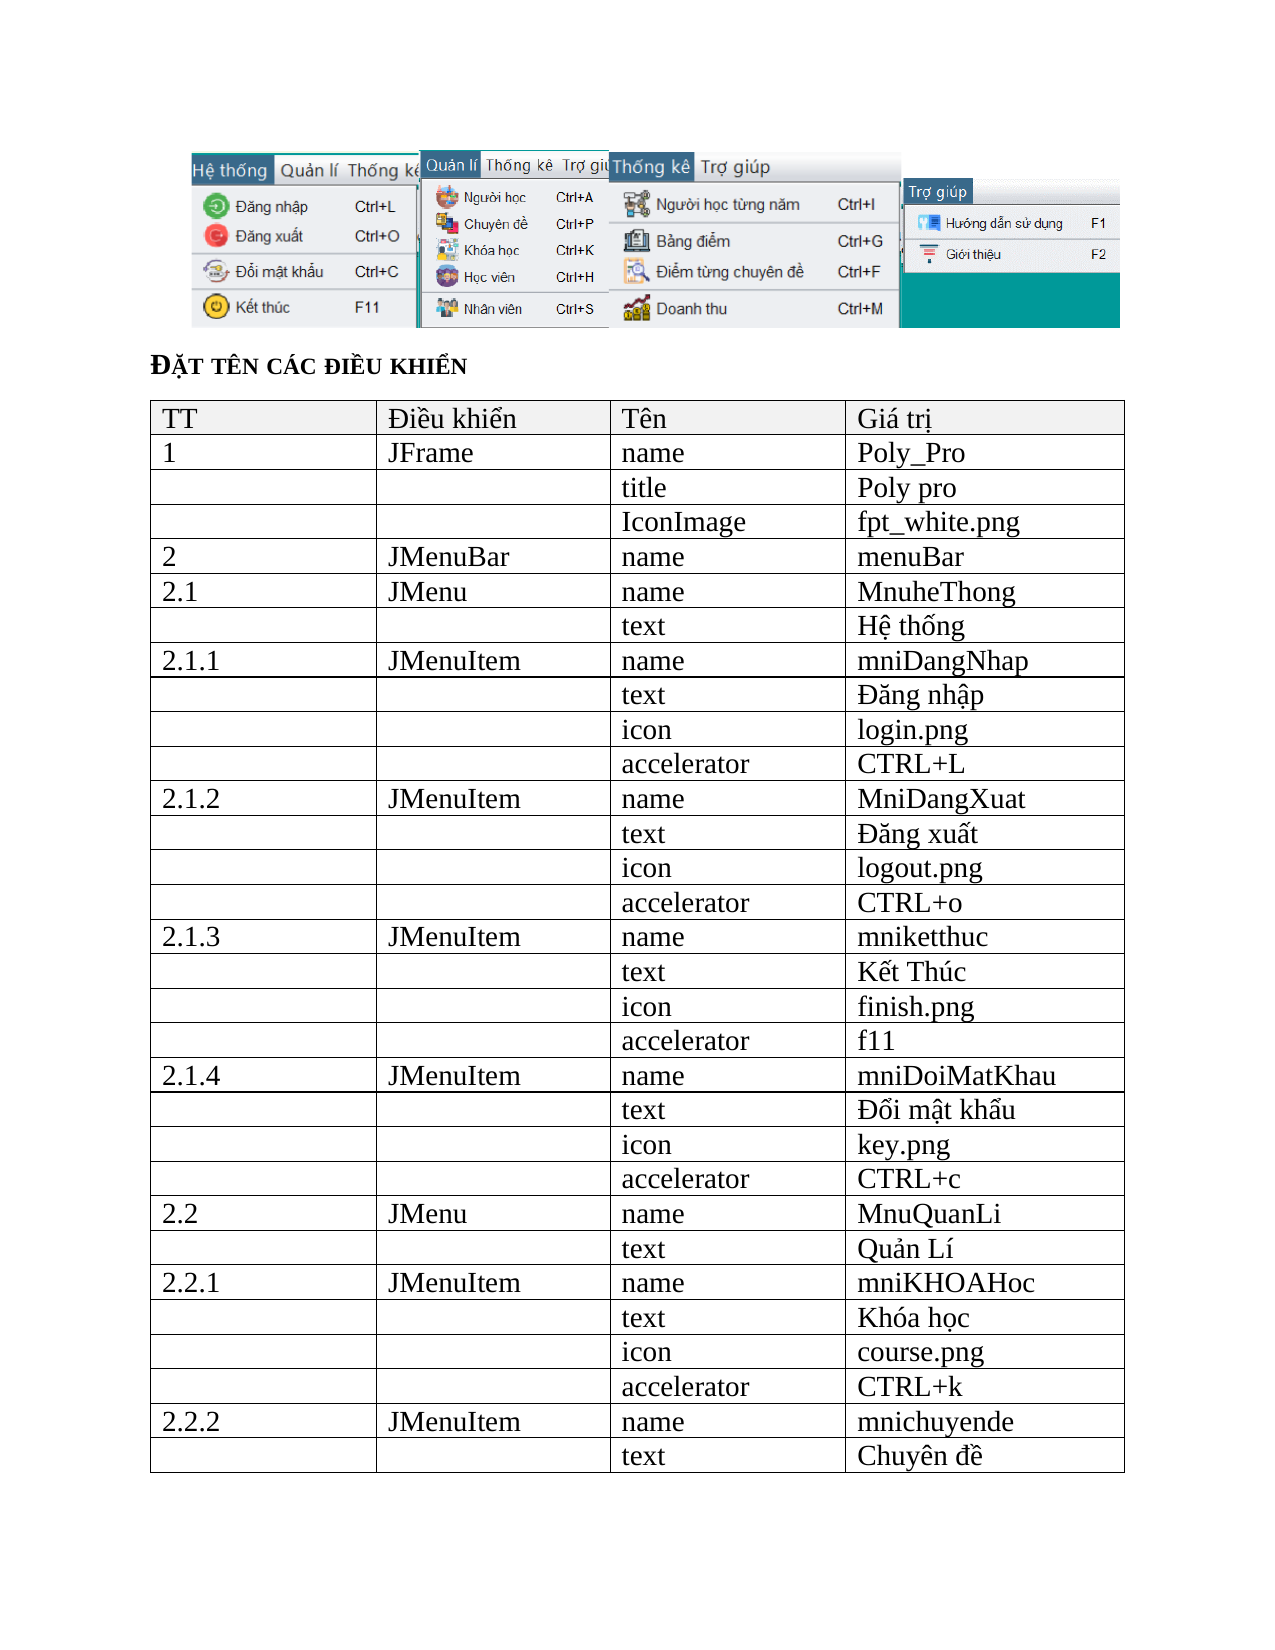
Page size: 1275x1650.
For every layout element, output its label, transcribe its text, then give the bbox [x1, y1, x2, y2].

table_cell [377, 1438, 610, 1472]
table_cell [151, 1438, 376, 1472]
table_cell JFrame [377, 435, 610, 469]
table_cell [151, 505, 376, 538]
table_cell CTRL+k [846, 1369, 1124, 1403]
table_cell 2.1.2 [151, 781, 376, 815]
table_cell JMenu [377, 574, 610, 607]
table_header Điều khiển [377, 401, 610, 434]
table_cell [151, 1162, 376, 1195]
table_cell icon [611, 850, 845, 884]
table_cell name [611, 643, 845, 676]
table_cell Quản Lí [846, 1231, 1124, 1264]
table_cell name [611, 539, 845, 573]
table_cell 2.2.2 [151, 1404, 376, 1437]
table_cell Đăng xuất [846, 816, 1124, 849]
table_cell finish.png [846, 989, 1124, 1022]
table_cell CTRL+c [846, 1162, 1124, 1195]
table_cell [151, 954, 376, 988]
table_cell icon [611, 712, 845, 746]
table_cell [151, 1300, 376, 1333]
table_cell text [611, 608, 845, 642]
table_cell [377, 712, 610, 746]
table_cell mnichuyende [846, 1404, 1124, 1437]
table_cell course.png [846, 1335, 1124, 1368]
table_cell [377, 989, 610, 1022]
table_cell MniDangXuat [846, 781, 1124, 815]
table_cell [151, 1335, 376, 1368]
table_cell [377, 885, 610, 918]
table_cell mniDangNhap [846, 643, 1124, 676]
table_cell name [611, 1196, 845, 1230]
table_cell 2.2 [151, 1196, 376, 1230]
table_cell JMenu [377, 1196, 610, 1230]
table_cell MnuheThong [846, 574, 1124, 607]
table_cell [377, 954, 610, 988]
table_cell [151, 678, 376, 711]
table_cell key.png [846, 1127, 1124, 1161]
table_cell Poly_Pro [846, 435, 1124, 469]
table_cell name [611, 574, 845, 607]
table_cell text [611, 678, 845, 711]
table_cell Đổi mật khẩu [846, 1093, 1124, 1126]
table_cell [377, 816, 610, 849]
table_cell 1 [151, 435, 376, 469]
table_cell [377, 505, 610, 538]
table_cell [151, 816, 376, 849]
table_cell mniKHOAHoc [846, 1265, 1124, 1299]
table_cell [151, 989, 376, 1022]
table_cell 2.1.3 [151, 920, 376, 953]
table_cell text [611, 816, 845, 849]
table_cell JMenuItem [377, 1058, 610, 1091]
table_cell [377, 1093, 610, 1126]
table_cell accelerator [611, 1369, 845, 1403]
table_cell fpt_white.png [846, 505, 1124, 538]
table_cell accelerator [611, 885, 845, 918]
table_cell name [611, 781, 845, 815]
table_cell MnuQuanLi [846, 1196, 1124, 1230]
table_cell 2 [151, 539, 376, 573]
table_cell Hệ thống [846, 608, 1124, 642]
table_cell [377, 1127, 610, 1161]
table_cell mniDoiMatKhau [846, 1058, 1124, 1091]
table_cell [377, 1023, 610, 1057]
table_cell [377, 1369, 610, 1403]
table_cell Kết Thúc [846, 954, 1124, 988]
table_cell text [611, 1231, 845, 1264]
table_cell text [611, 1093, 845, 1126]
table_cell [151, 1127, 376, 1161]
table_cell login.png [846, 712, 1124, 746]
table_cell JMenuItem [377, 643, 610, 676]
table_cell JMenuItem [377, 1265, 610, 1299]
table_header TT [151, 401, 376, 434]
table_cell [377, 678, 610, 711]
table_cell accelerator [611, 1023, 845, 1057]
table_cell CTRL+o [846, 885, 1124, 918]
table_cell accelerator [611, 1162, 845, 1195]
table_cell [151, 1023, 376, 1057]
text Đặt tên các điều khiển [150, 347, 1125, 380]
table_cell Chuyên đề [846, 1438, 1124, 1472]
table_cell name [611, 1058, 845, 1091]
table_cell f11 [846, 1023, 1124, 1057]
table_cell mniketthuc [846, 920, 1124, 953]
table_cell [151, 470, 376, 503]
table_cell 2.1 [151, 574, 376, 607]
table_cell 2.1.1 [151, 643, 376, 676]
table_header Tên [611, 401, 845, 434]
table_cell [151, 608, 376, 642]
table_cell title [611, 470, 845, 503]
table_cell name [611, 1404, 845, 1437]
table_cell name [611, 920, 845, 953]
table_header Giá trị [846, 401, 1124, 434]
table_cell JMenuItem [377, 781, 610, 815]
table_cell icon [611, 1335, 845, 1368]
table_cell IconImage [611, 505, 845, 538]
table_cell [151, 747, 376, 780]
table_cell text [611, 1438, 845, 1472]
table_cell JMenuItem [377, 920, 610, 953]
table_cell name [611, 435, 845, 469]
table_cell 2.1.4 [151, 1058, 376, 1091]
table_cell [377, 1162, 610, 1195]
table_cell JMenuBar [377, 539, 610, 573]
table_cell [377, 1231, 610, 1264]
table_cell JMenuItem [377, 1404, 610, 1437]
table_cell [151, 850, 376, 884]
table_cell logout.png [846, 850, 1124, 884]
table_cell [377, 608, 610, 642]
table_cell [151, 1369, 376, 1403]
table_cell CTRL+L [846, 747, 1124, 780]
table_cell menuBar [846, 539, 1124, 573]
table_cell name [611, 1265, 845, 1299]
table_cell [151, 1231, 376, 1264]
table_cell text [611, 954, 845, 988]
table_cell [377, 1300, 610, 1333]
table_cell [377, 850, 610, 884]
table_cell 2.2.1 [151, 1265, 376, 1299]
table_cell Đăng nhập [846, 678, 1124, 711]
table_cell icon [611, 989, 845, 1022]
table_cell [151, 712, 376, 746]
table_cell [377, 1335, 610, 1368]
table_cell accelerator [611, 747, 845, 780]
table_cell [377, 747, 610, 780]
table_cell [151, 885, 376, 918]
table_cell icon [611, 1127, 845, 1161]
table_cell Khóa học [846, 1300, 1124, 1333]
picture [191, 150, 1120, 328]
table_cell text [611, 1300, 845, 1333]
table_cell [151, 1093, 376, 1126]
table_cell Poly pro [846, 470, 1124, 503]
table_cell [377, 470, 610, 503]
